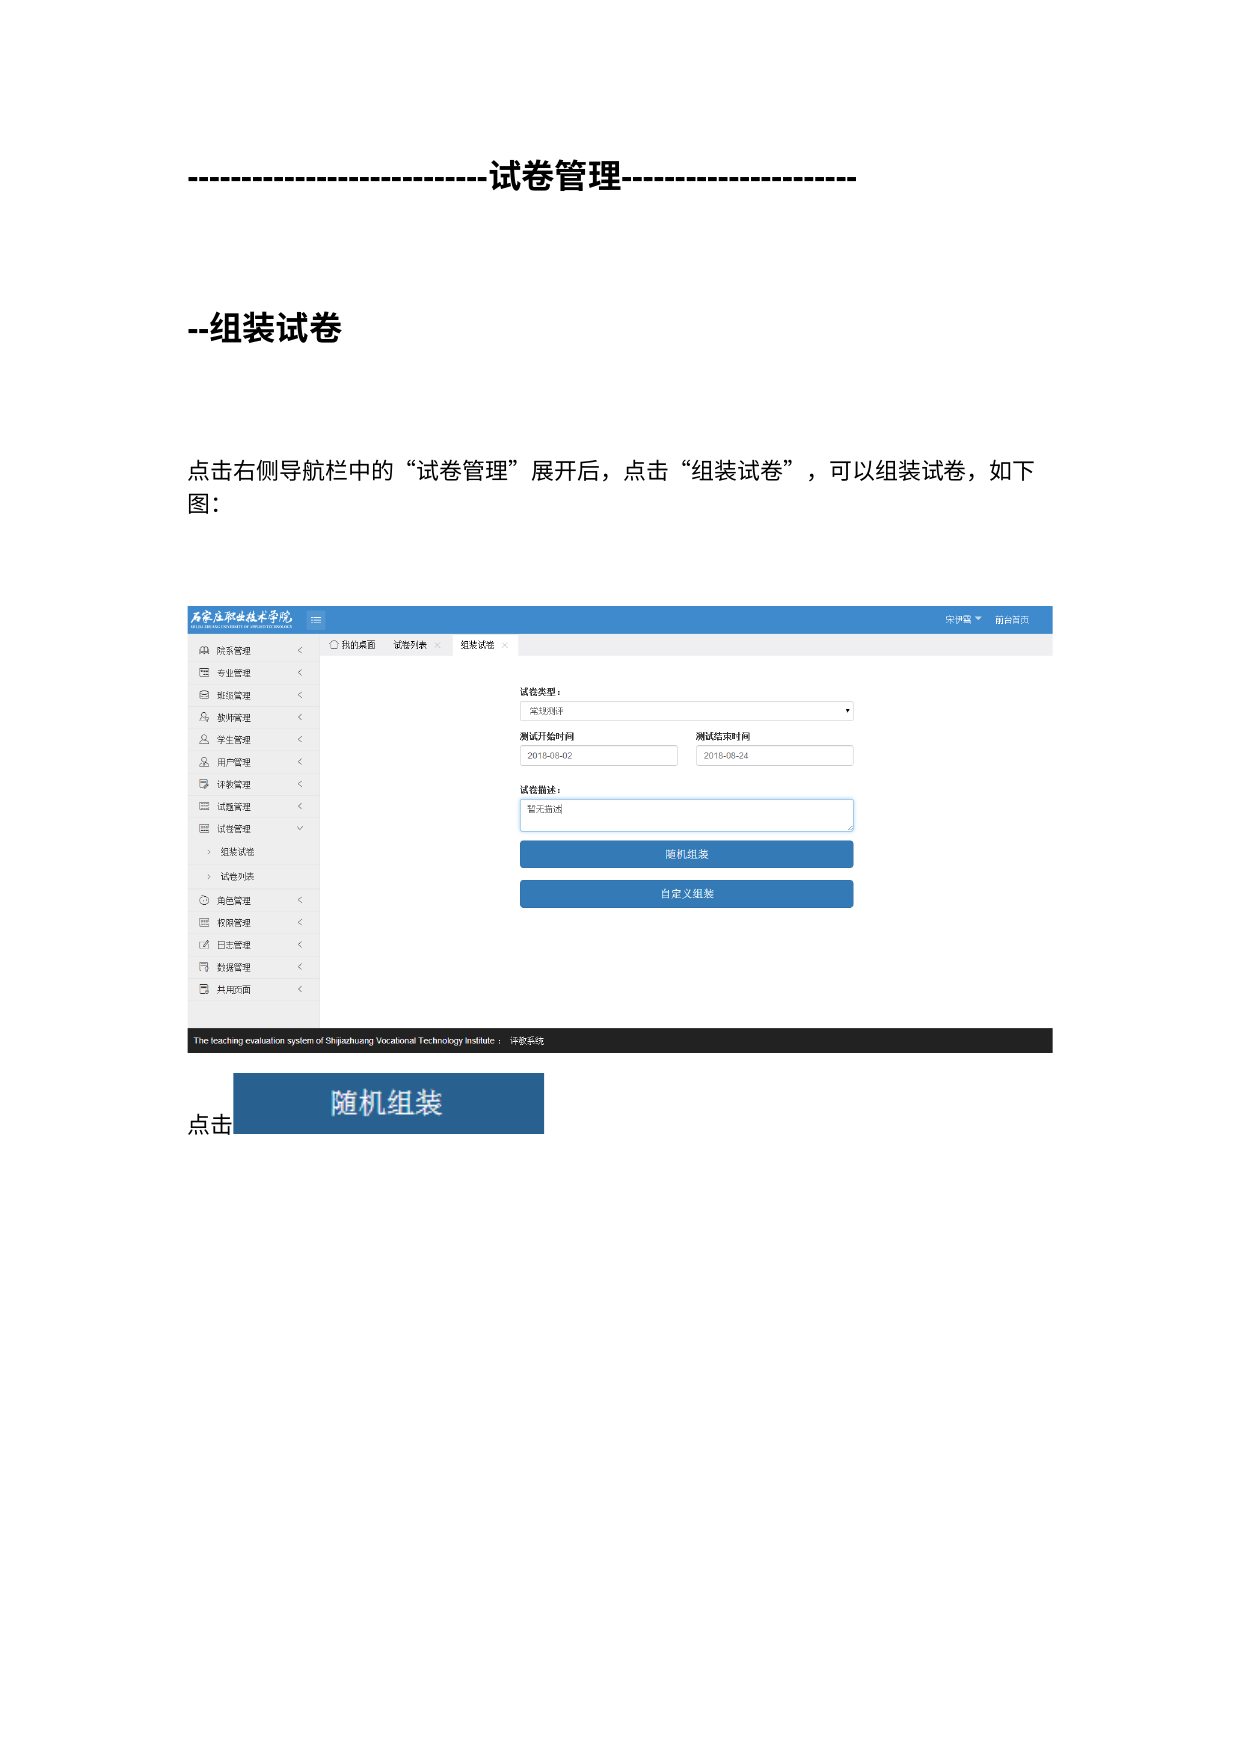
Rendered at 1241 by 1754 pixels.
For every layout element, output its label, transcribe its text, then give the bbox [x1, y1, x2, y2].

picture [233, 1073, 545, 1134]
picture [187, 606, 1053, 1053]
subtitle ----------------------------试卷管理---------------------- [187, 150, 1053, 198]
text 点击右侧导航栏中的“试卷管理”展开后，点击“组装试卷”，可以组装试卷，如下图： [187, 453, 1053, 519]
subtitle --组装试卷 [187, 302, 1053, 351]
